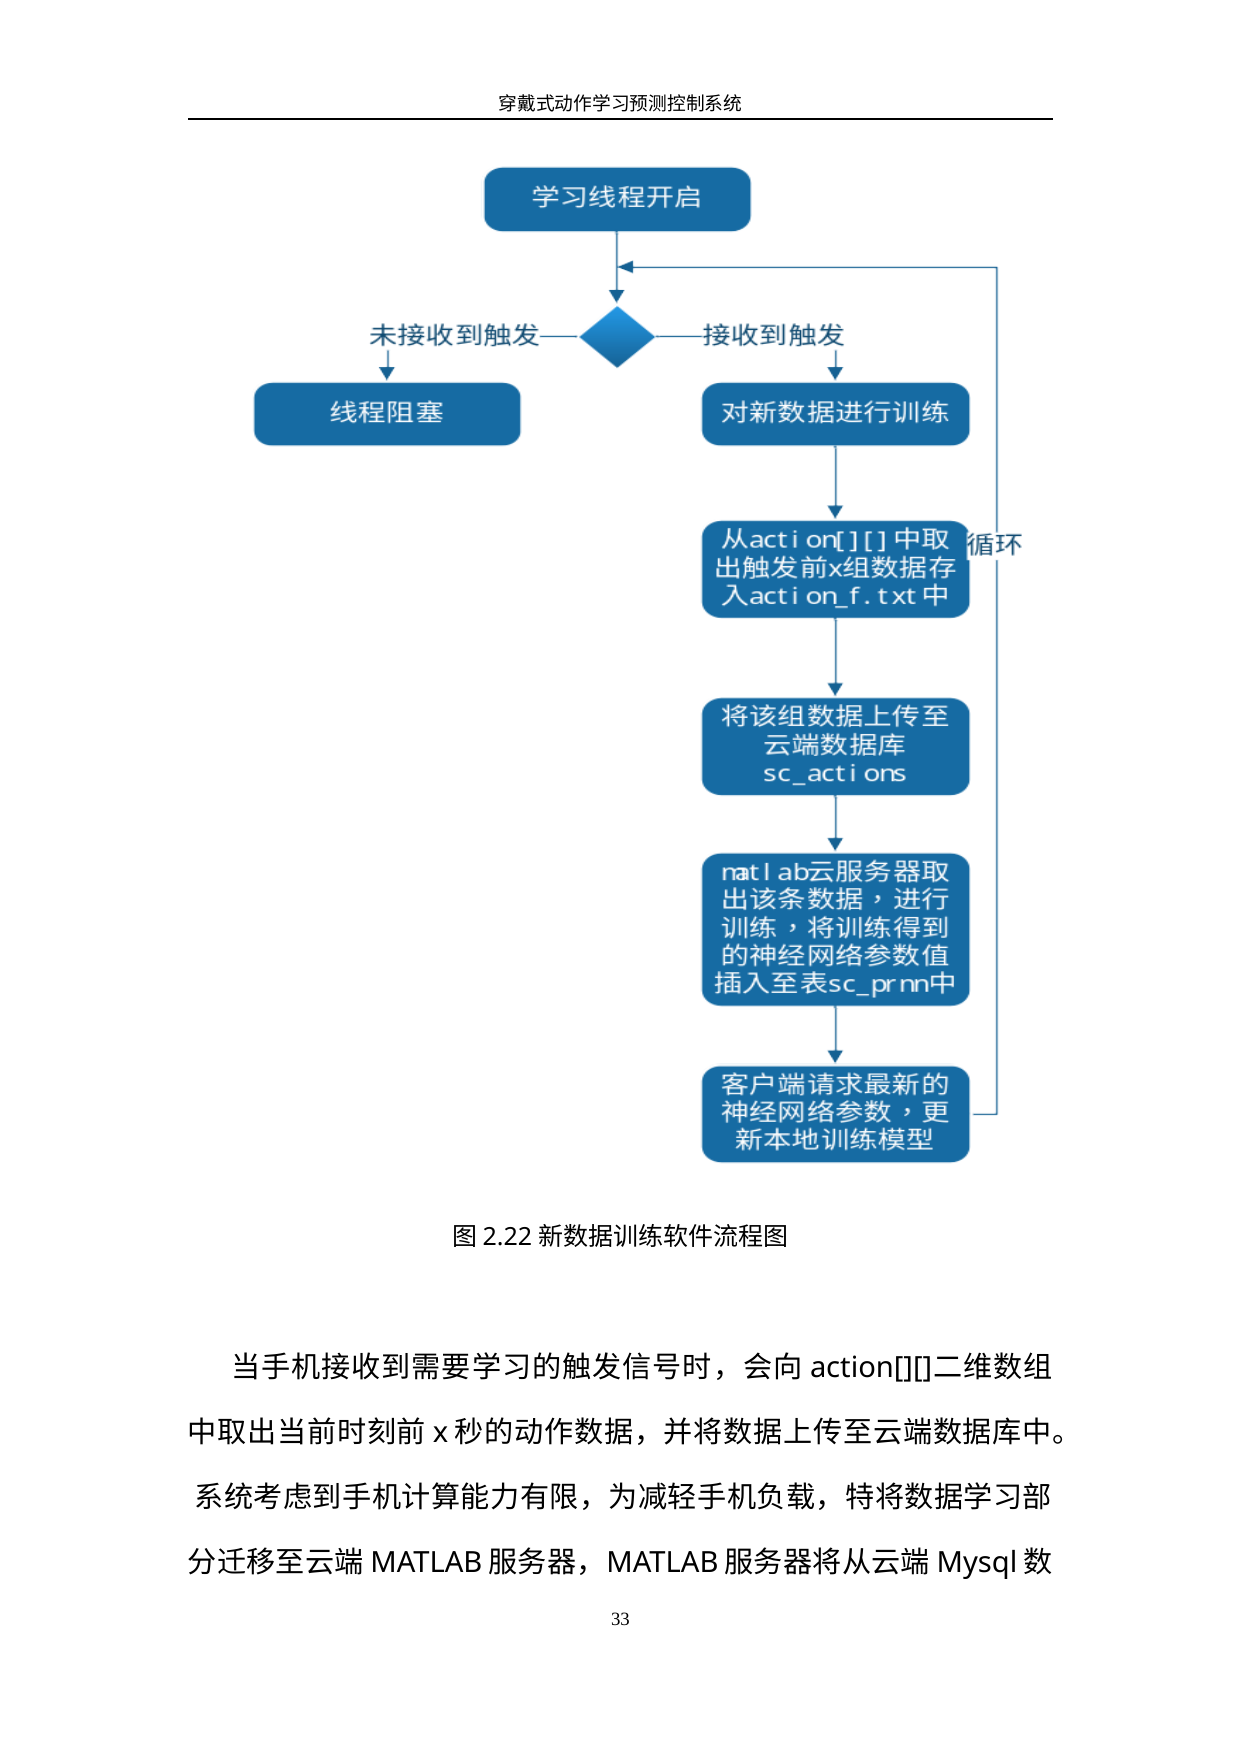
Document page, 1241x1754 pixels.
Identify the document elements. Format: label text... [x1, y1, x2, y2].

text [187, 1332, 1053, 1592]
text 图 2.22 新数据训练软件流程图 [187, 162, 1053, 1267]
